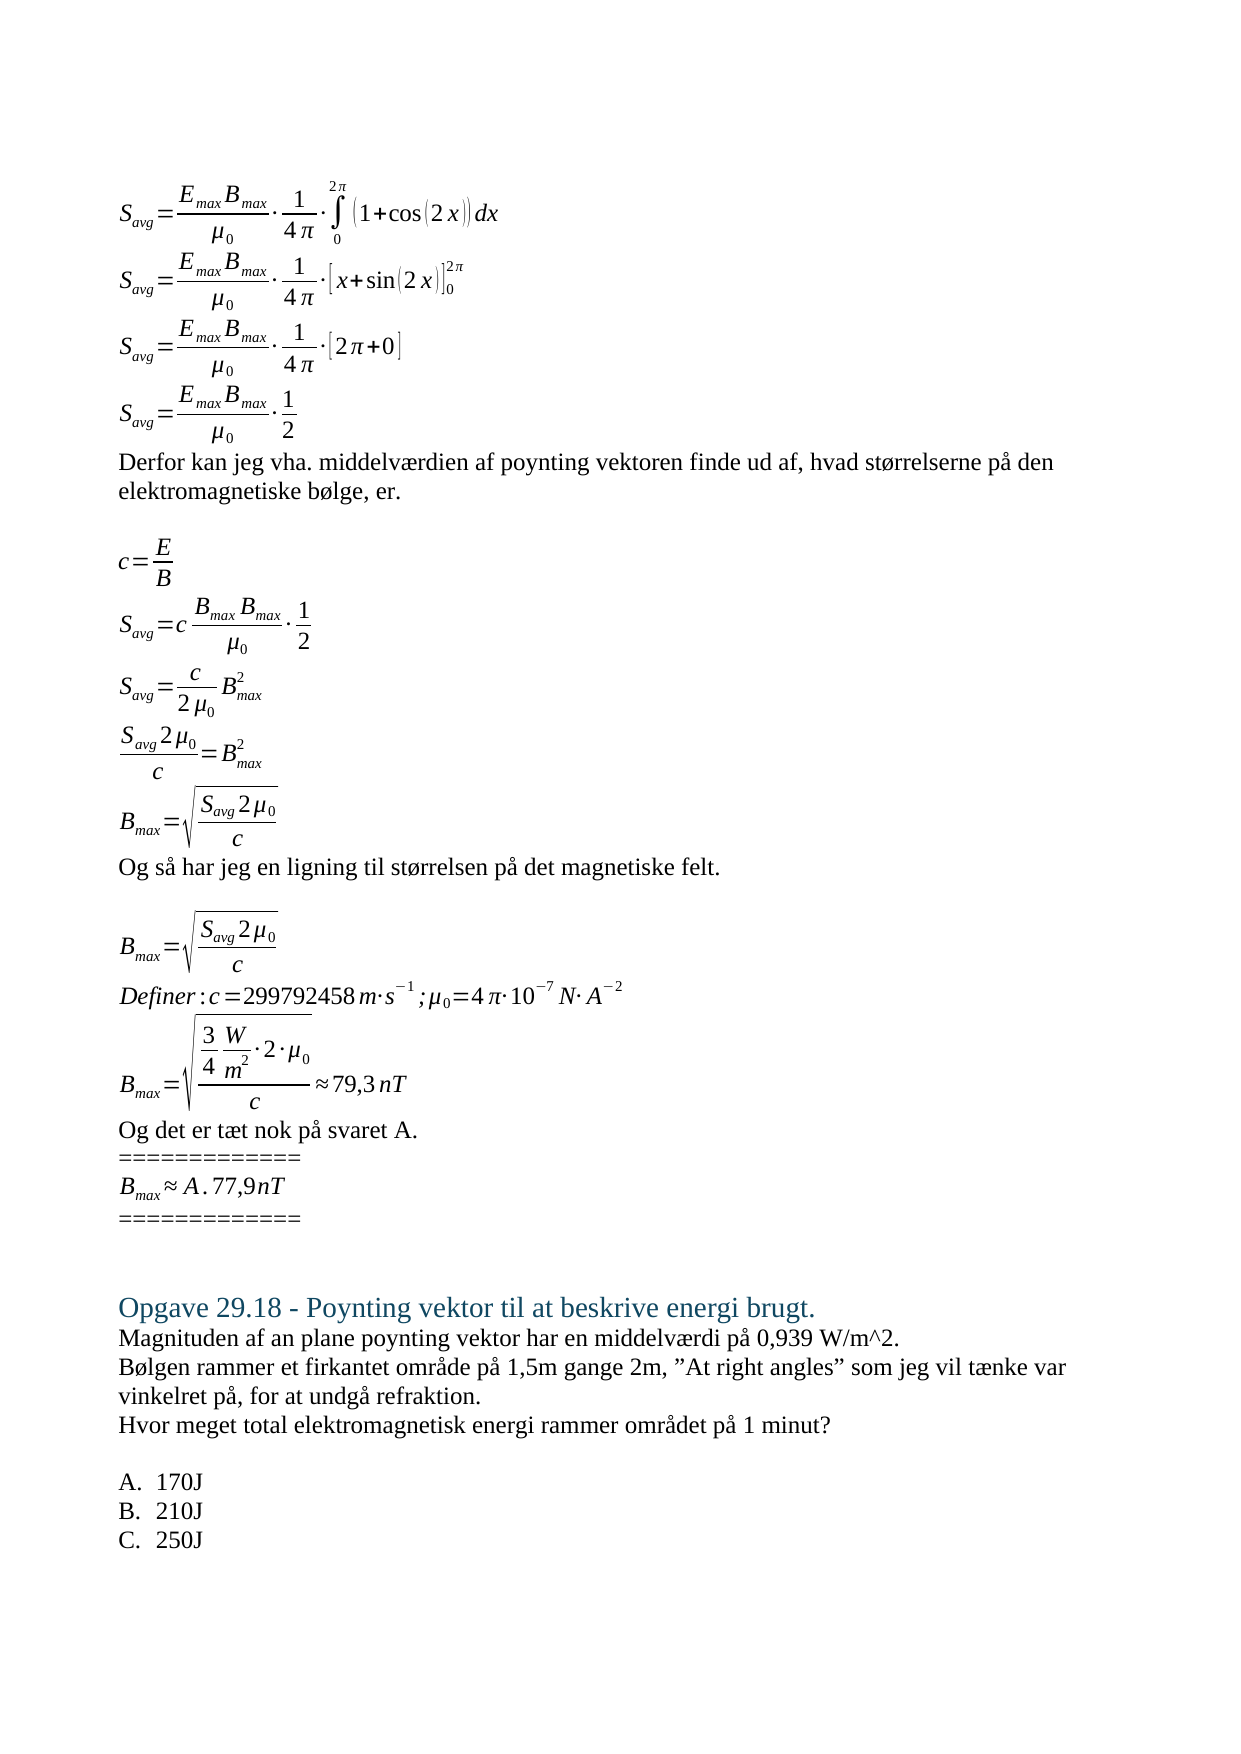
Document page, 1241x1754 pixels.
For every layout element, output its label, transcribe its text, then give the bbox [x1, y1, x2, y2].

list 250J [118, 1525, 1122, 1553]
text Hvor meget total elektromagnetisk energi rammer området på 1 minut? [118, 1410, 1122, 1438]
text Bølgen rammer et firkantet område på 1,5m gange 2m, ”At right angles” som jeg vil tænke var vinkelret på, for at undgå refraktion. [118, 1352, 1122, 1410]
text Og så har jeg en ligning til størrelsen på det magnetiske felt. [118, 784, 1122, 881]
list 170J [118, 1467, 1122, 1496]
text Og det er tæt nok på svaret A. [118, 1115, 1122, 1143]
list 210J [118, 1496, 1122, 1525]
text Magnituden af an plane poynting vektor har en middelværdi på 0,939 W/m^2. [118, 1323, 1122, 1352]
subtitle Opgave 29.18 - Poynting vektor til at beskrive energi brugt. [118, 1290, 1122, 1323]
text ============= ============= [118, 1143, 1122, 1232]
text Derfor kan jeg vha. middelværdien af poynting vektoren finde ud af, hvad størrelserne på den elektromagnetiske bølge, er. [118, 447, 1122, 504]
